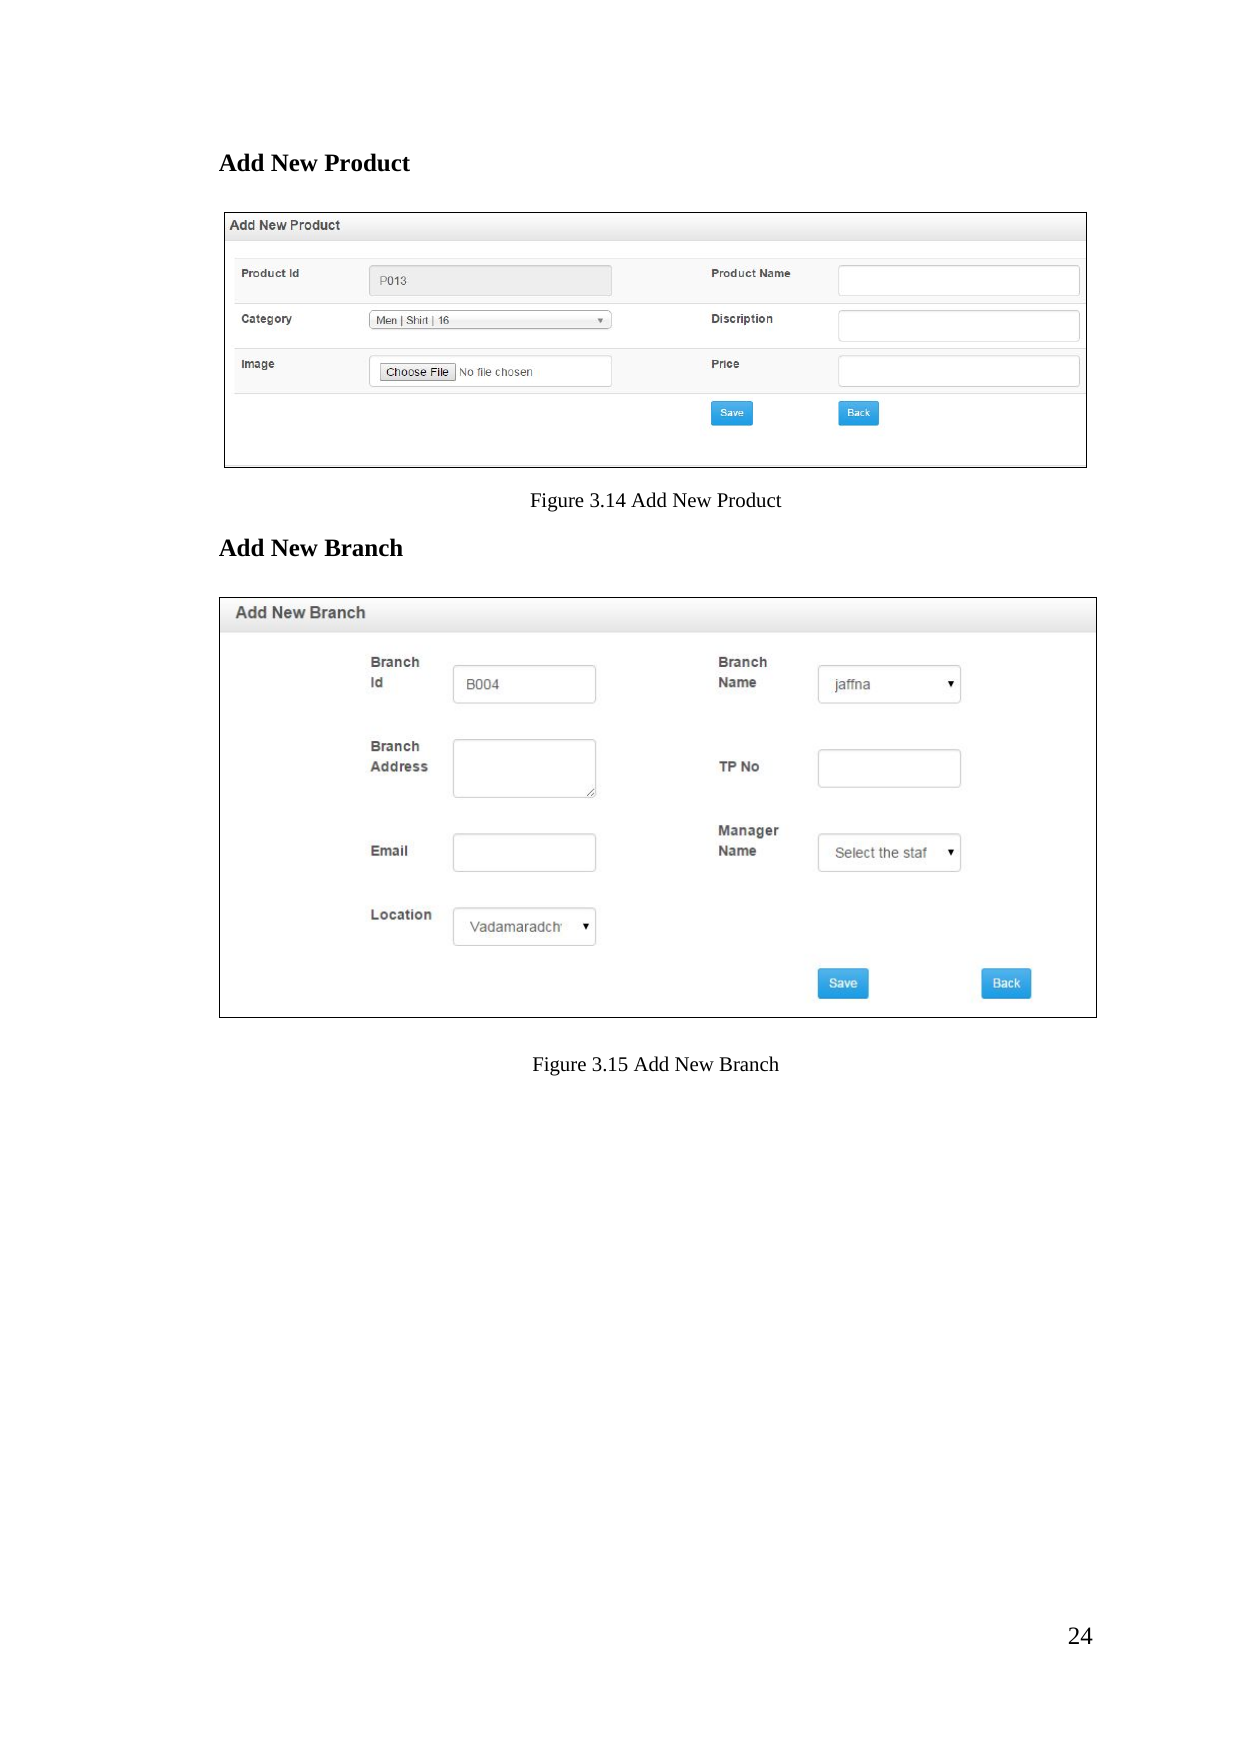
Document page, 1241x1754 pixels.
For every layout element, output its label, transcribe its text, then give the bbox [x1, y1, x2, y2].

text Figure 3.15 Add New Branch [218, 1052, 1092, 1076]
picture [220, 598, 1096, 1017]
text Add New Product [218, 148, 1092, 176]
text Add New Branch [218, 533, 1092, 562]
text Figure 3.14 Add New Product [218, 488, 1092, 512]
picture [225, 213, 1086, 467]
